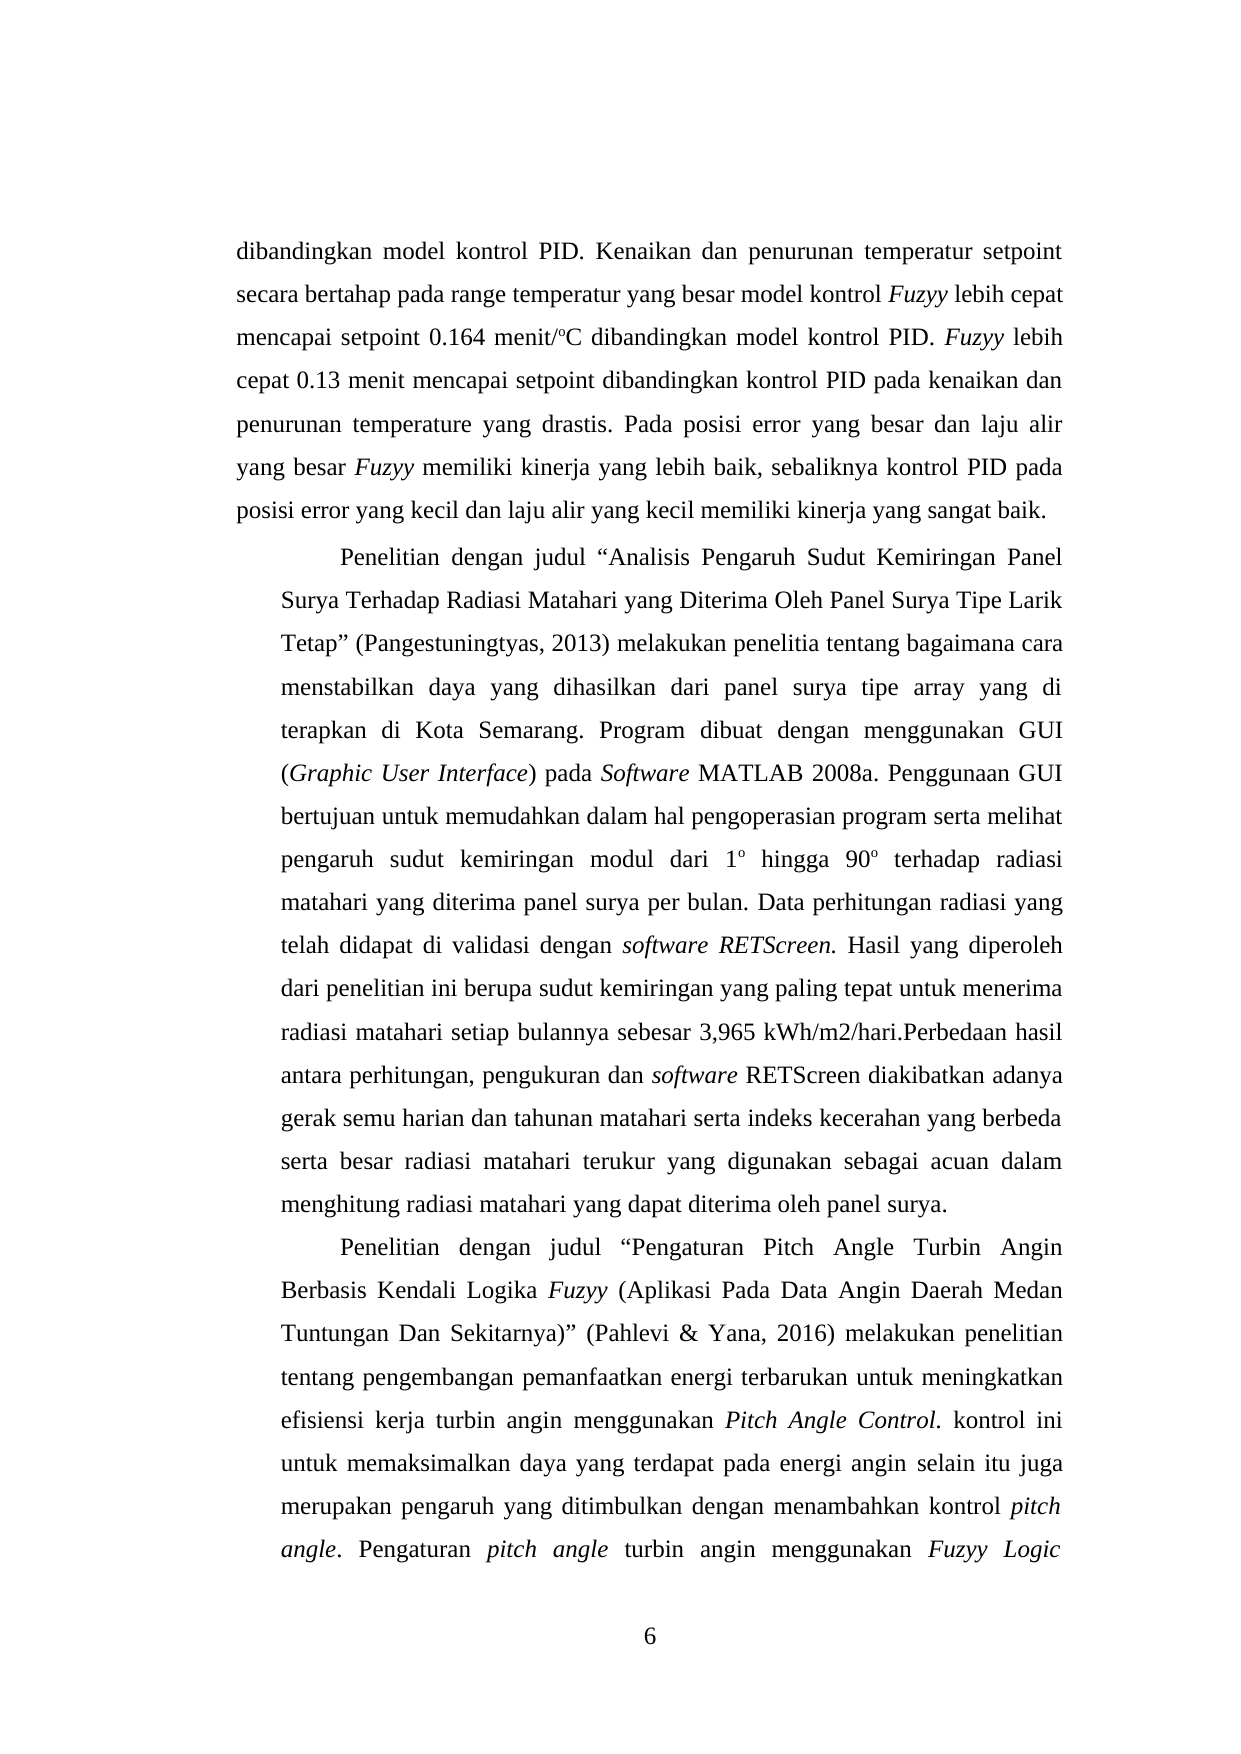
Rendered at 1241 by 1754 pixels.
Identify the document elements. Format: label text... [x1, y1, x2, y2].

text Penelitian dengan judul “Analisis Pengaruh Sudut Kemiringan Panel Surya Terhadap Radiasi Matahari yang Diterima Oleh Panel Surya Tipe Larik Tetap” melakukan penelitia tentang bagaimana cara menstabilkan daya yang dihasilkan dari panel surya tipe array yang di terapkan di Kota Semarang. Program dibuat dengan menggunakan GUI (Graphic User Interface) pada Software MATLAB 2008a. Penggunaan GUI bertujuan untuk memudahkan dalam hal pengoperasian program serta melihat pengaruh sudut kemiringan modul dari 1o hingga 90o terhadap radiasi matahari yang diterima panel surya per bulan. Data perhitungan radiasi yang telah didapat di validasi dengan software RETScreen. Hasil yang diperoleh dari penelitian ini berupa sudut kemiringan yang paling tepat untuk menerima radiasi matahari setiap bulannya sebesar 3,965 kWh/m2/hari.Perbedaan hasil antara perhitungan, pengukuran dan software RETScreen diakibatkan adanya gerak semu harian dan tahunan matahari serta indeks kecerahan yang berbeda serta besar radiasi matahari terukur yang digunakan sebagai acuan dalam menghitung radiasi matahari yang dapat diterima oleh panel surya. [281, 542, 1063, 1218]
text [281, 1232, 1063, 1563]
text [236, 236, 1063, 524]
